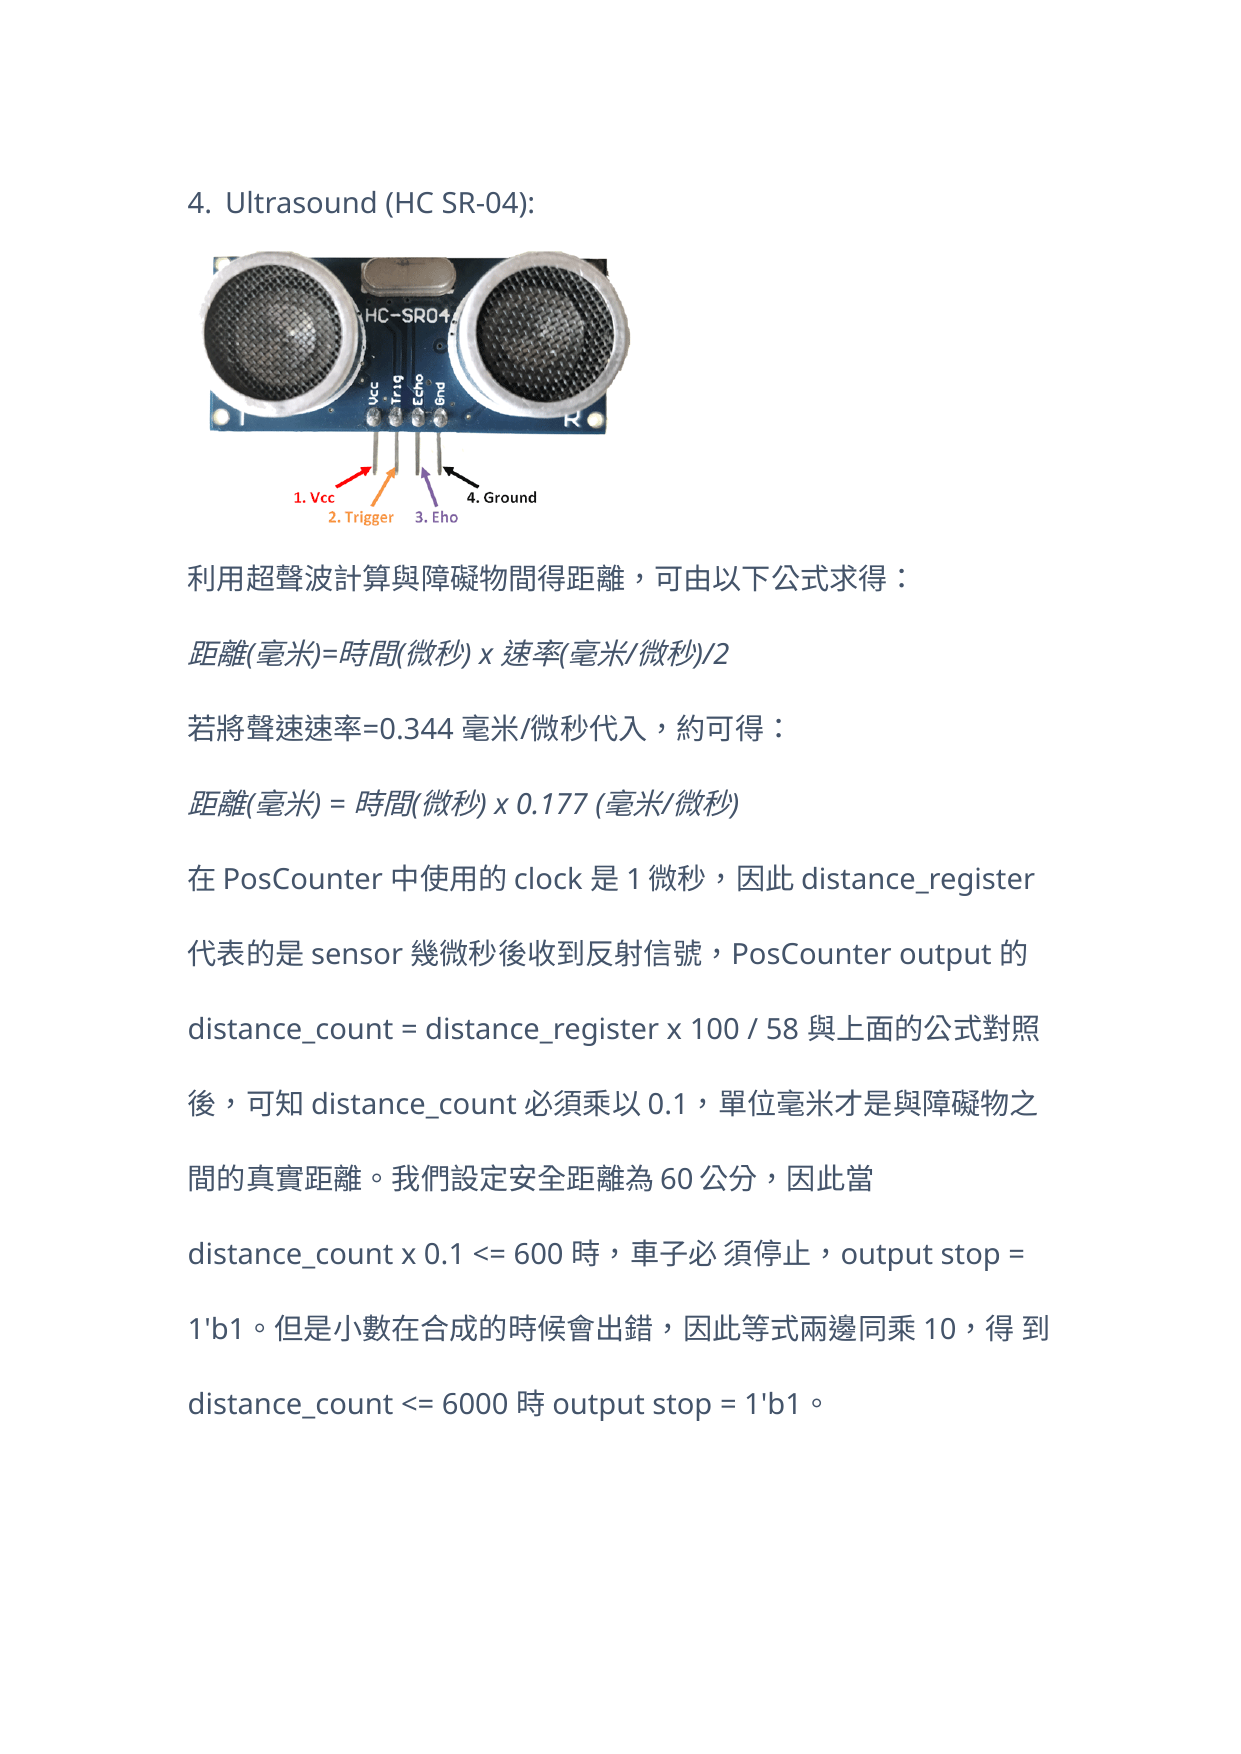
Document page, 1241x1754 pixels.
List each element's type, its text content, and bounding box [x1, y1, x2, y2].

text 若將聲速速率=0.344 毫米/微秒代入，約可得： [187, 689, 1053, 764]
text 距離(毫米) = 時間(微秒) x 0.177 (毫米/微秒) [187, 764, 1053, 839]
text 在PosCounter 中使用的 clock 是 1微秒，因此 distance_register 代表的是 sensor 幾微秒後收到反射信號，PosCounter output 的 distance_count = distance_register x 100 / 58 與上面的公式對照後，可知 distance_count 必須乘以 0.1，單位毫米才是與障礙物之間的真實距離。我們設定安全距離為60公分，因此當 distance_count x 0.1 <= 600 時，車子必 須停止，output stop = 1'b1。但是小數在合成的時候會出錯，因此等式兩邊同乘 10，得 到 distance_count <= 6000 時 output stop = 1'b1。 [187, 839, 1053, 1439]
picture [187, 239, 633, 534]
text 利用超聲波計算與障礙物間得距離，可由以下公式求得： [187, 539, 1053, 614]
list Ultrasound (HC SR-04): [187, 164, 1053, 239]
text 距離(毫米)=時間(微秒) x 速率(毫米/微秒)/2 [187, 614, 1053, 689]
